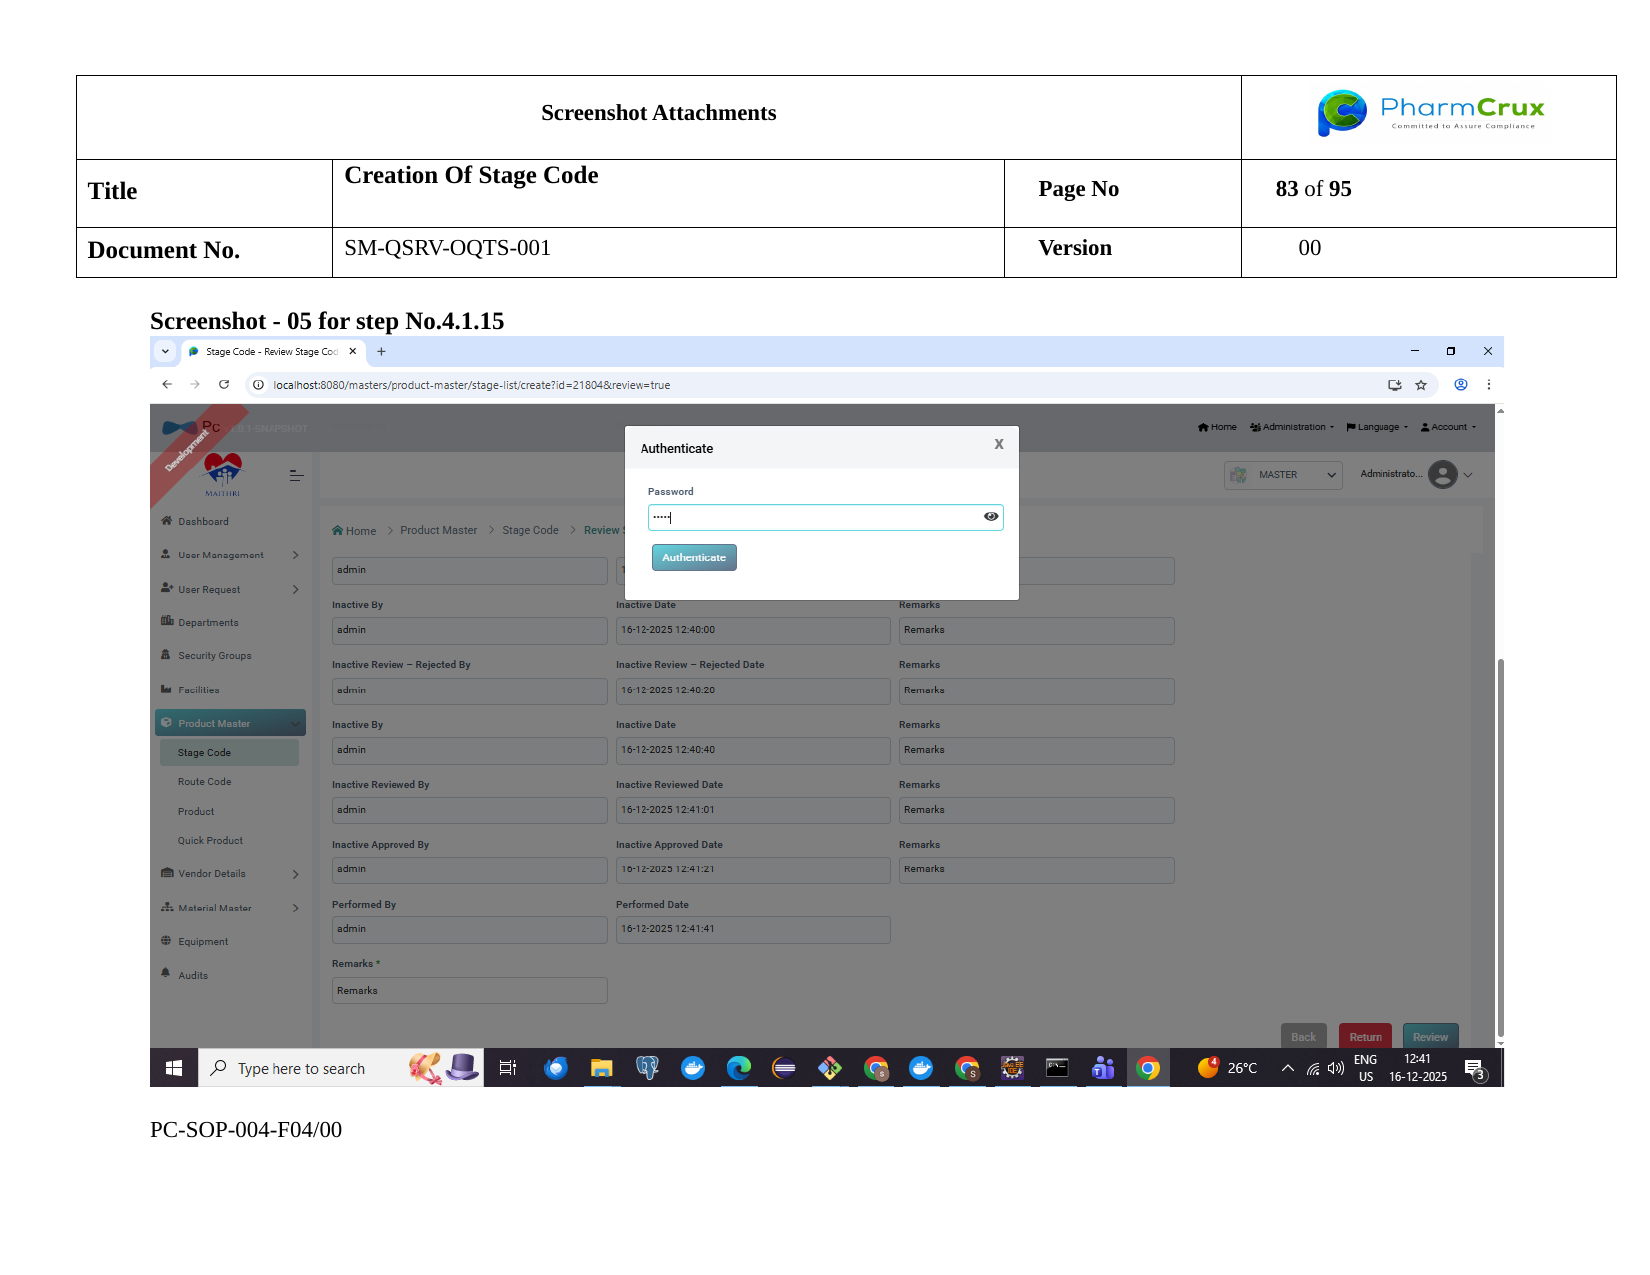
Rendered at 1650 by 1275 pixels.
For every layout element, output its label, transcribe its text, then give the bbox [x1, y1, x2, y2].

text Screenshot - 05 for step No.4.1.15 [150, 306, 1500, 336]
picture [150, 336, 1505, 1087]
picture [1307, 82, 1551, 143]
